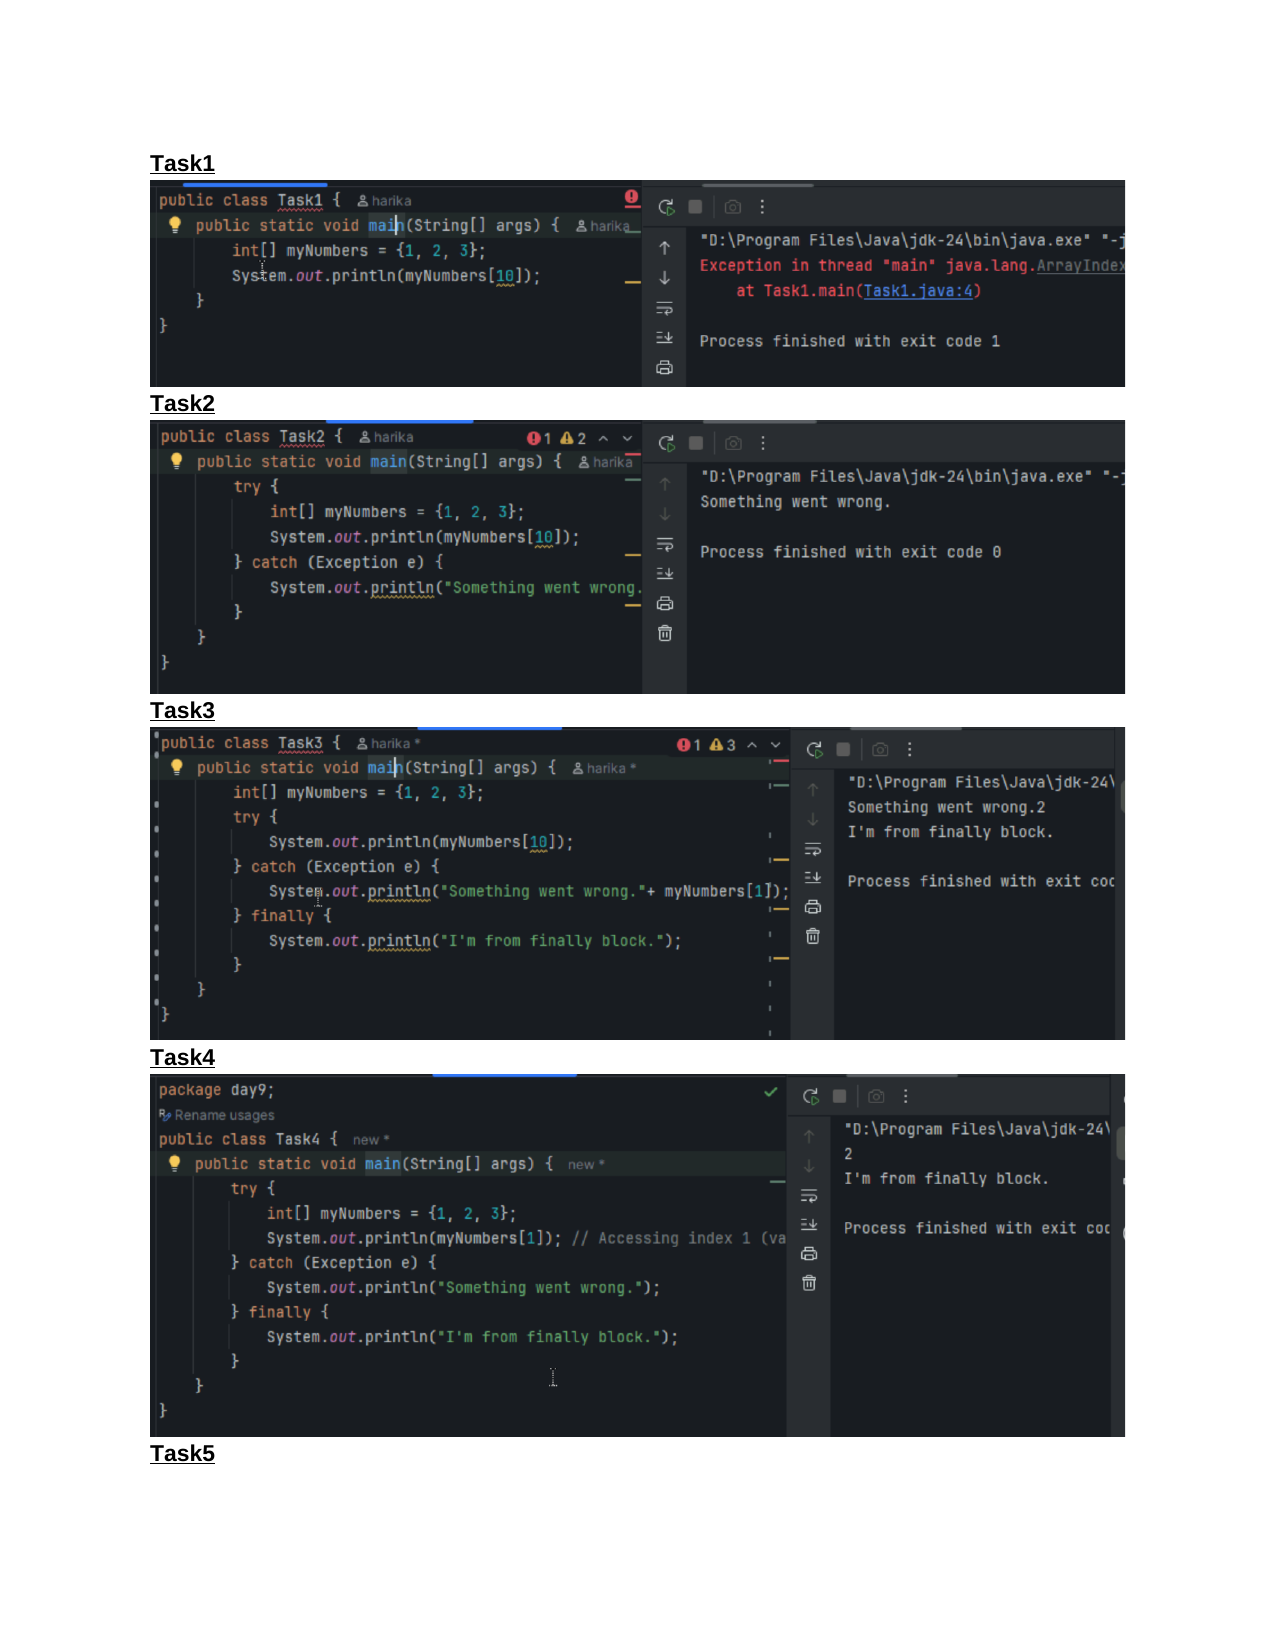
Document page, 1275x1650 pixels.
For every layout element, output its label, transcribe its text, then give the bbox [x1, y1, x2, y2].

picture [150, 420, 1125, 694]
picture [150, 180, 1125, 387]
picture [150, 1074, 1125, 1437]
text Task1 [150, 150, 1125, 176]
text Task5 [150, 1440, 1125, 1467]
picture [150, 727, 1125, 1040]
text Task3 [150, 697, 1125, 724]
text Task4 [150, 1044, 1125, 1070]
text Task2 [150, 390, 1125, 417]
